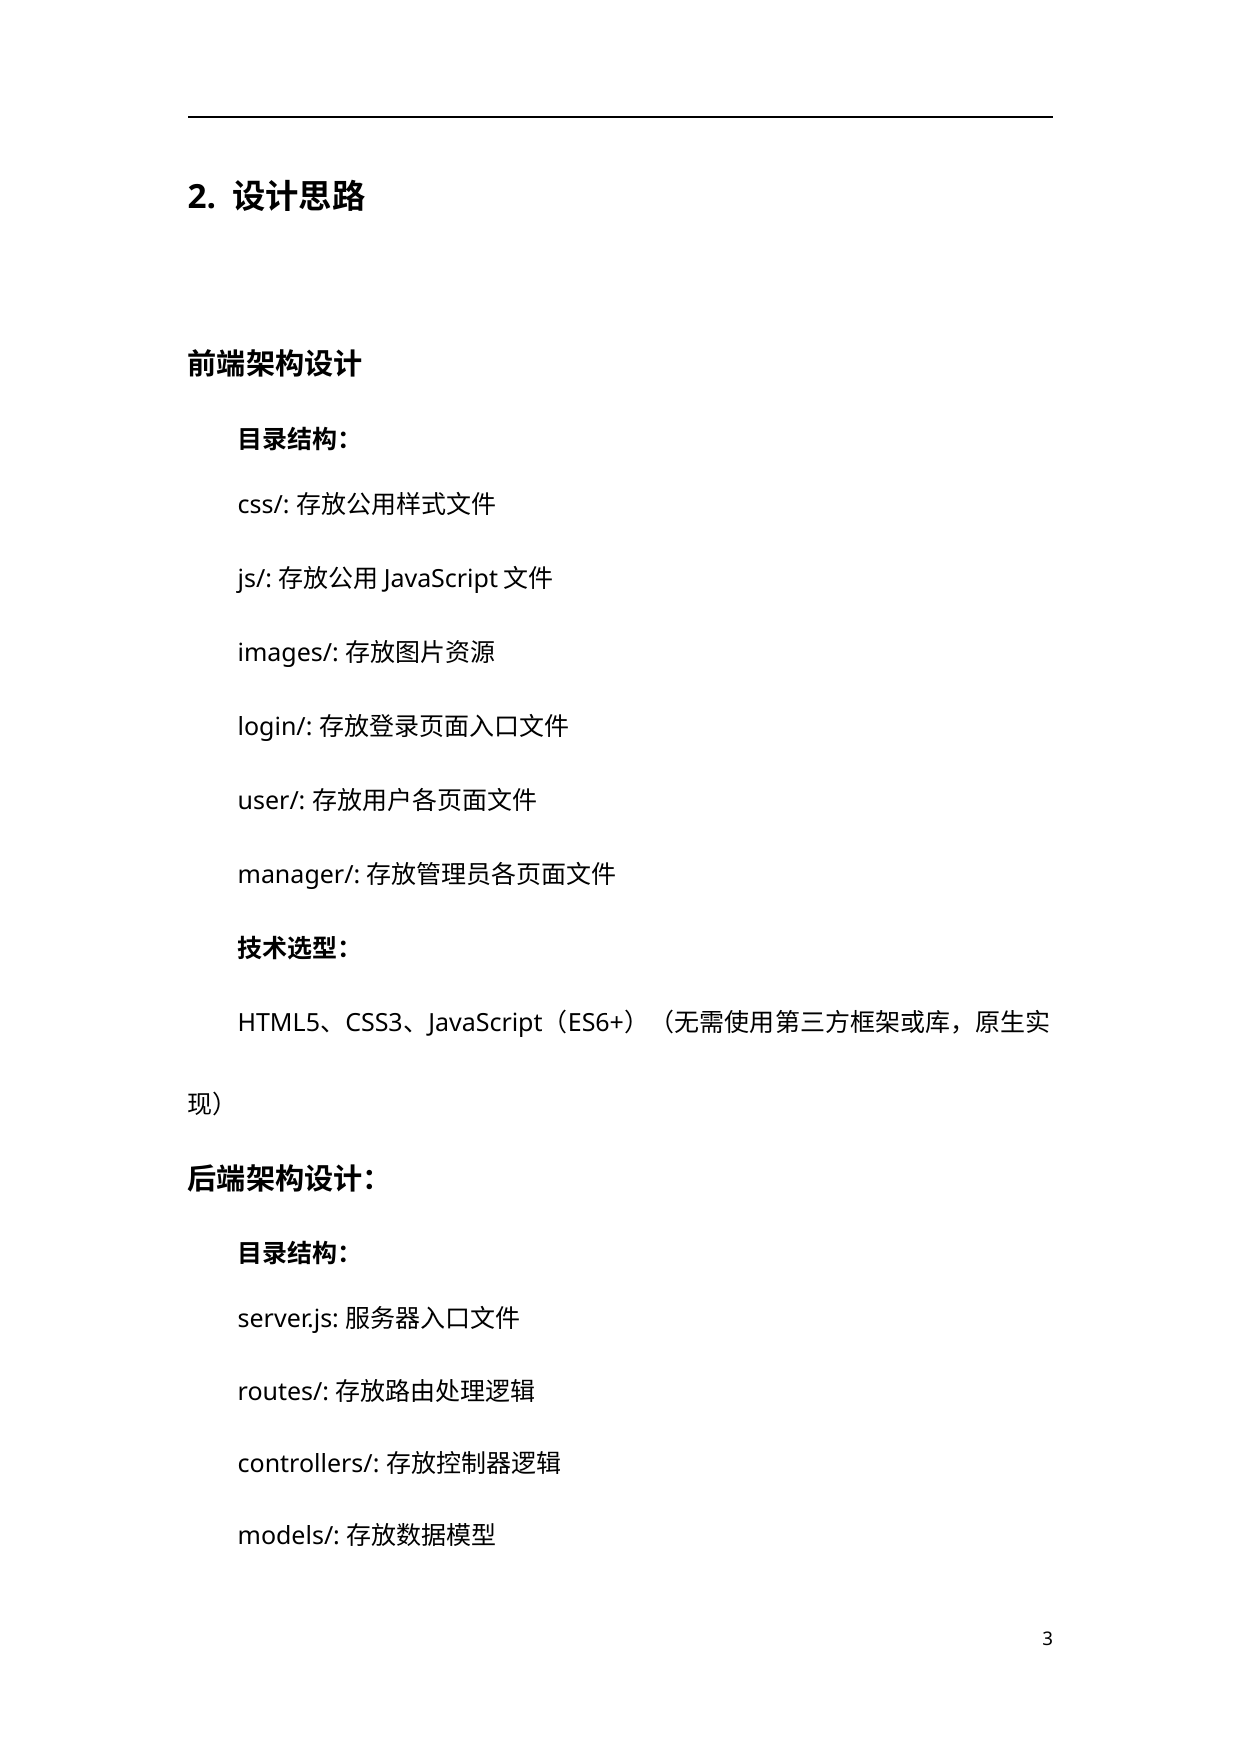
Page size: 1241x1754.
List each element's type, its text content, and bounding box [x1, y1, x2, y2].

text login/: 存放登录页面入口文件 [187, 692, 1053, 757]
text models/: 存放数据模型 [187, 1501, 1053, 1566]
text user/: 存放用户各页面文件 [187, 766, 1053, 831]
text 后端架构设计： [187, 1144, 1053, 1209]
text routes/: 存放路由处理逻辑 [187, 1357, 1053, 1422]
text HTML5、CSS3、JavaScript（ES6+）（无需使用第三方框架或库，原生实现） [187, 988, 1053, 1135]
subtitle 设计思路 [187, 162, 1053, 227]
text controllers/: 存放控制器逻辑 [187, 1429, 1053, 1494]
text 目录结构： [187, 1219, 1053, 1284]
text css/: 存放公用样式文件 [187, 470, 1053, 535]
text 前端架构设计 [187, 329, 1053, 394]
text manager/: 存放管理员各页面文件 [187, 840, 1053, 905]
text server.js: 服务器入口文件 [187, 1284, 1053, 1349]
text 目录结构： [187, 405, 1053, 470]
text js/: 存放公用JavaScript文件 [187, 544, 1053, 609]
text 技术选型： [187, 914, 1053, 979]
text images/: 存放图片资源 [187, 618, 1053, 683]
